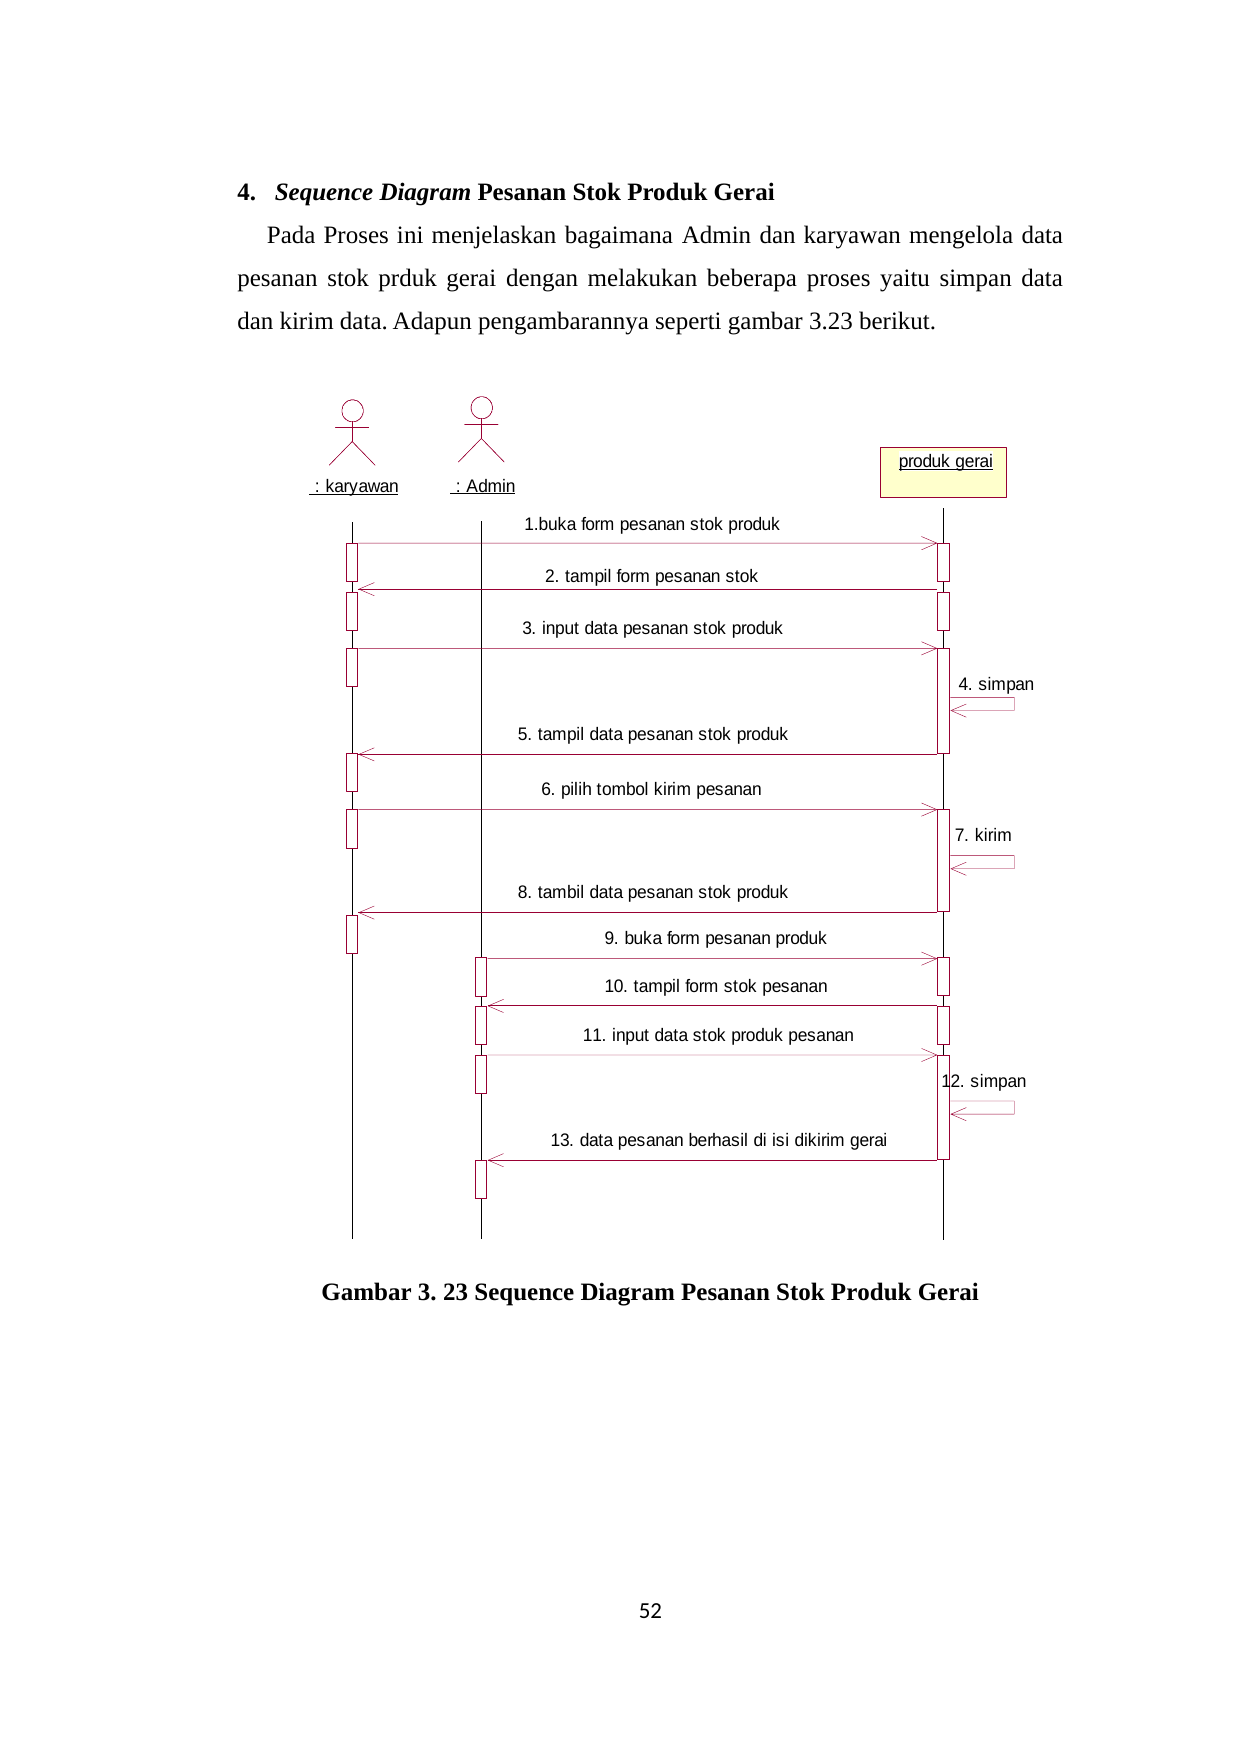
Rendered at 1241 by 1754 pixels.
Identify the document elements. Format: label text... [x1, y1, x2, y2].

list Sequence Diagram Pesanan Stok Produk Gerai [237, 177, 1063, 206]
text Pada Proses ini menjelaskan bagaimana Admin dan karyawan mengelola data pesanan stok prduk gerai dengan melakukan beberapa proses yaitu simpan data dan kirim data. Adapun pengambarannya seperti gambar 3.23 berikut. [237, 220, 1063, 335]
text Gambar 3. 23 Sequence Diagram Pesanan Stok Produk Gerai [237, 1277, 1063, 1306]
